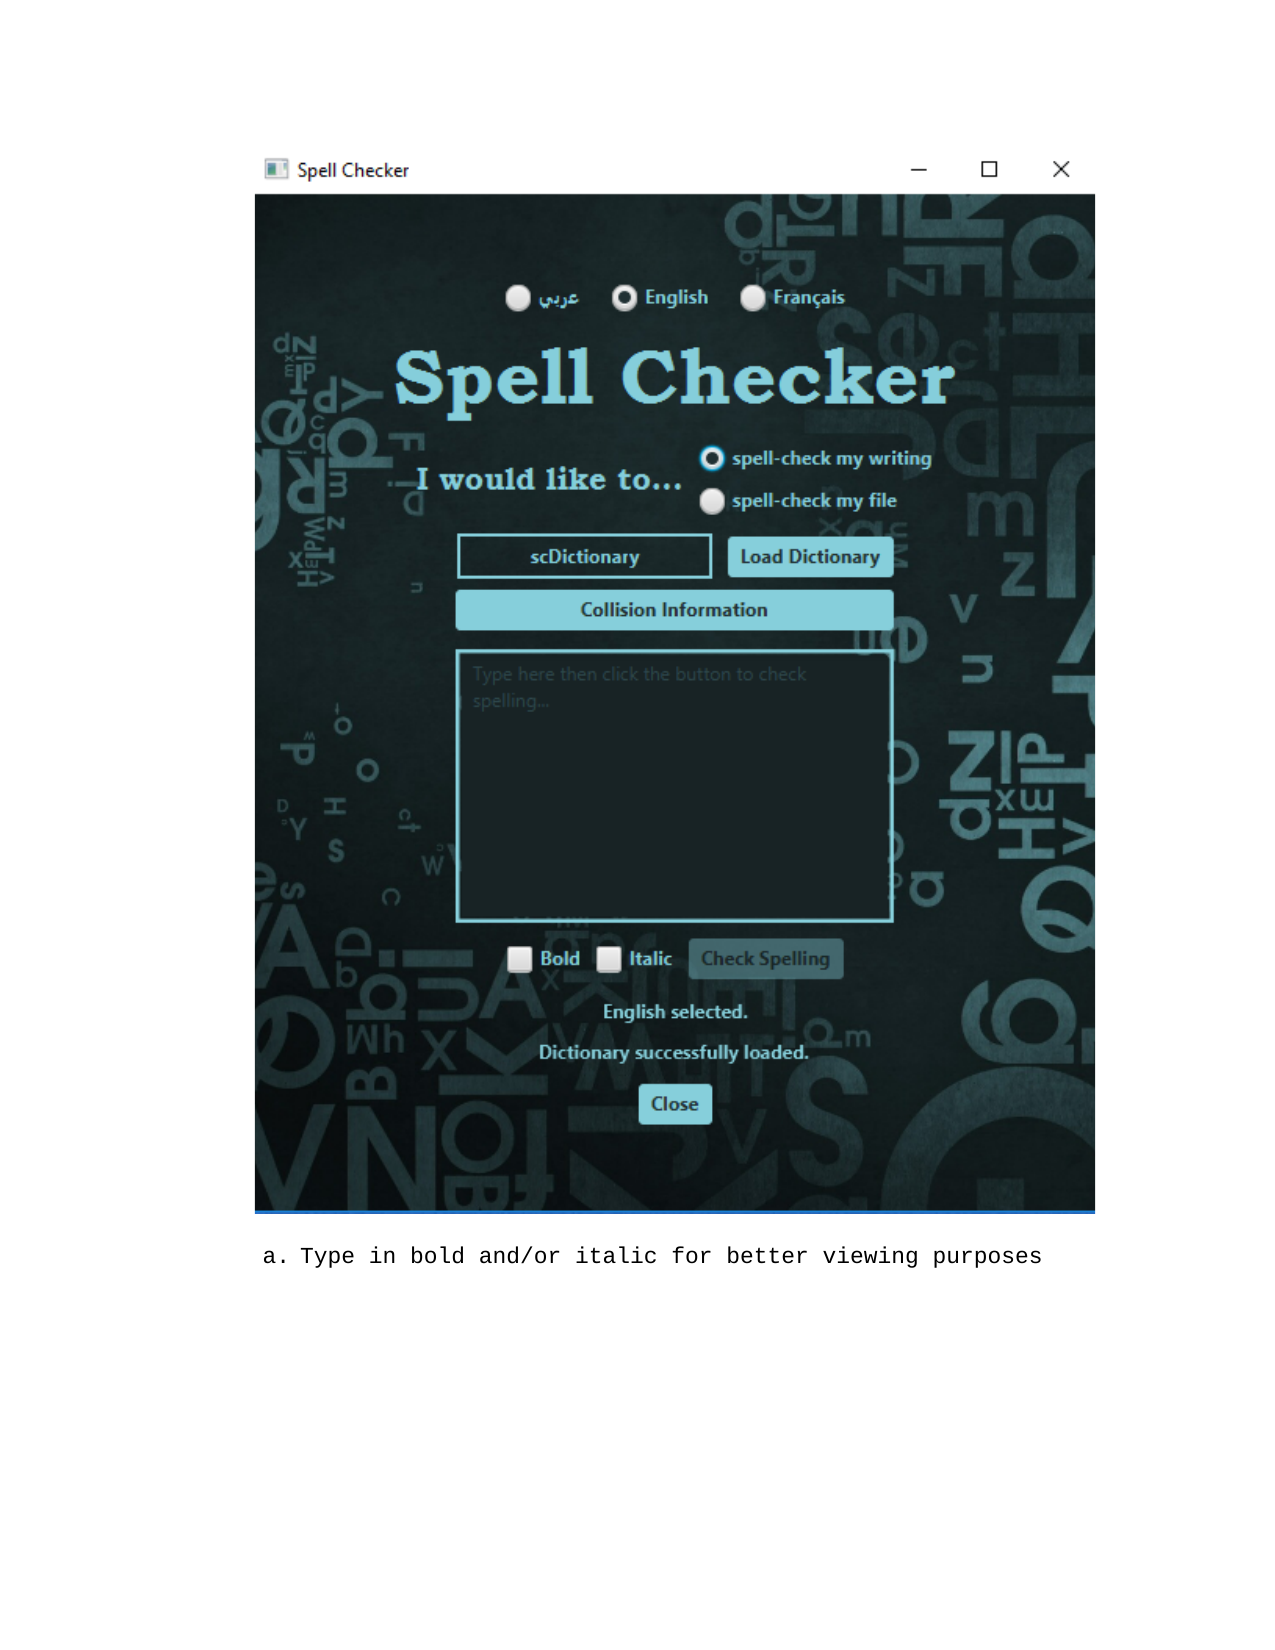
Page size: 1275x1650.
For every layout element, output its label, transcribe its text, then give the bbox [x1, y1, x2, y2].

picture [254, 150, 1096, 1214]
list Type in bold and/or italic for better viewing purposes [262, 1244, 1125, 1270]
